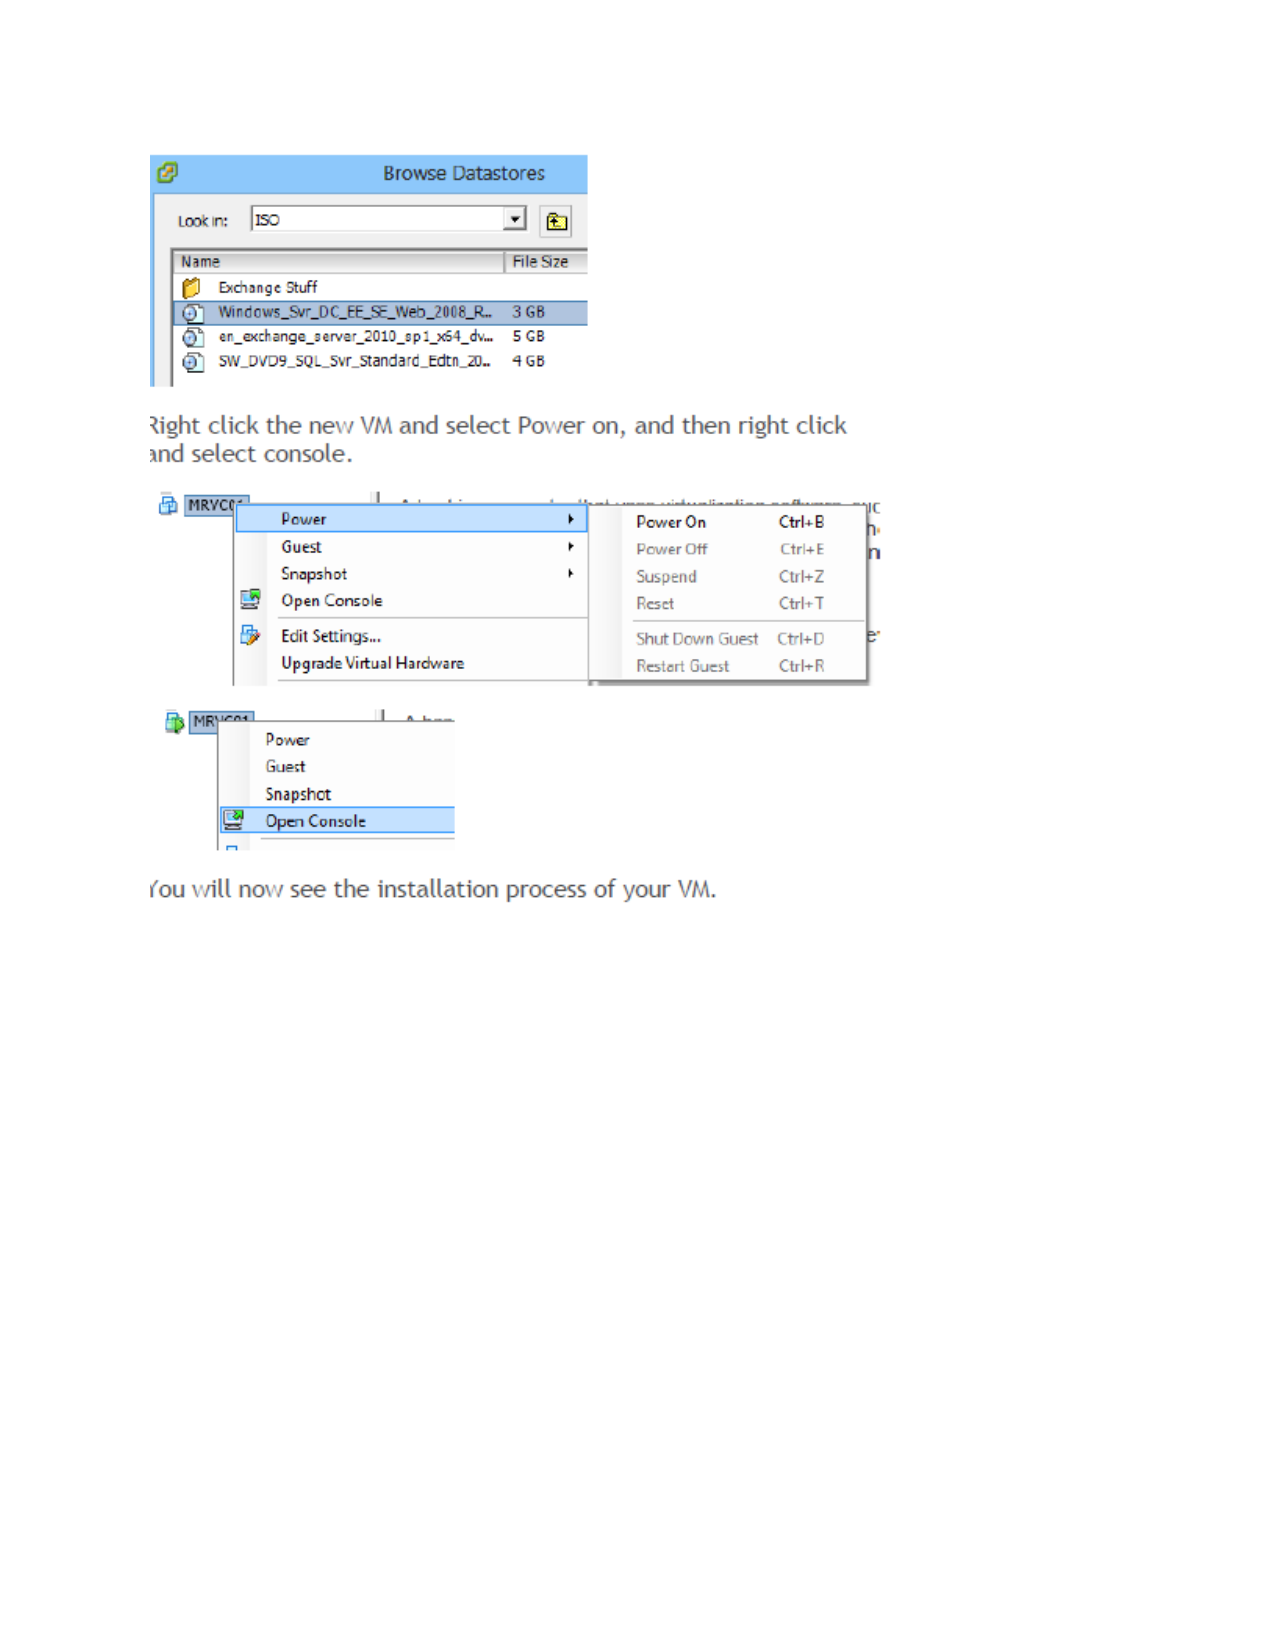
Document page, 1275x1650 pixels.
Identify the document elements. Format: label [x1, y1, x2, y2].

picture [150, 150, 946, 943]
